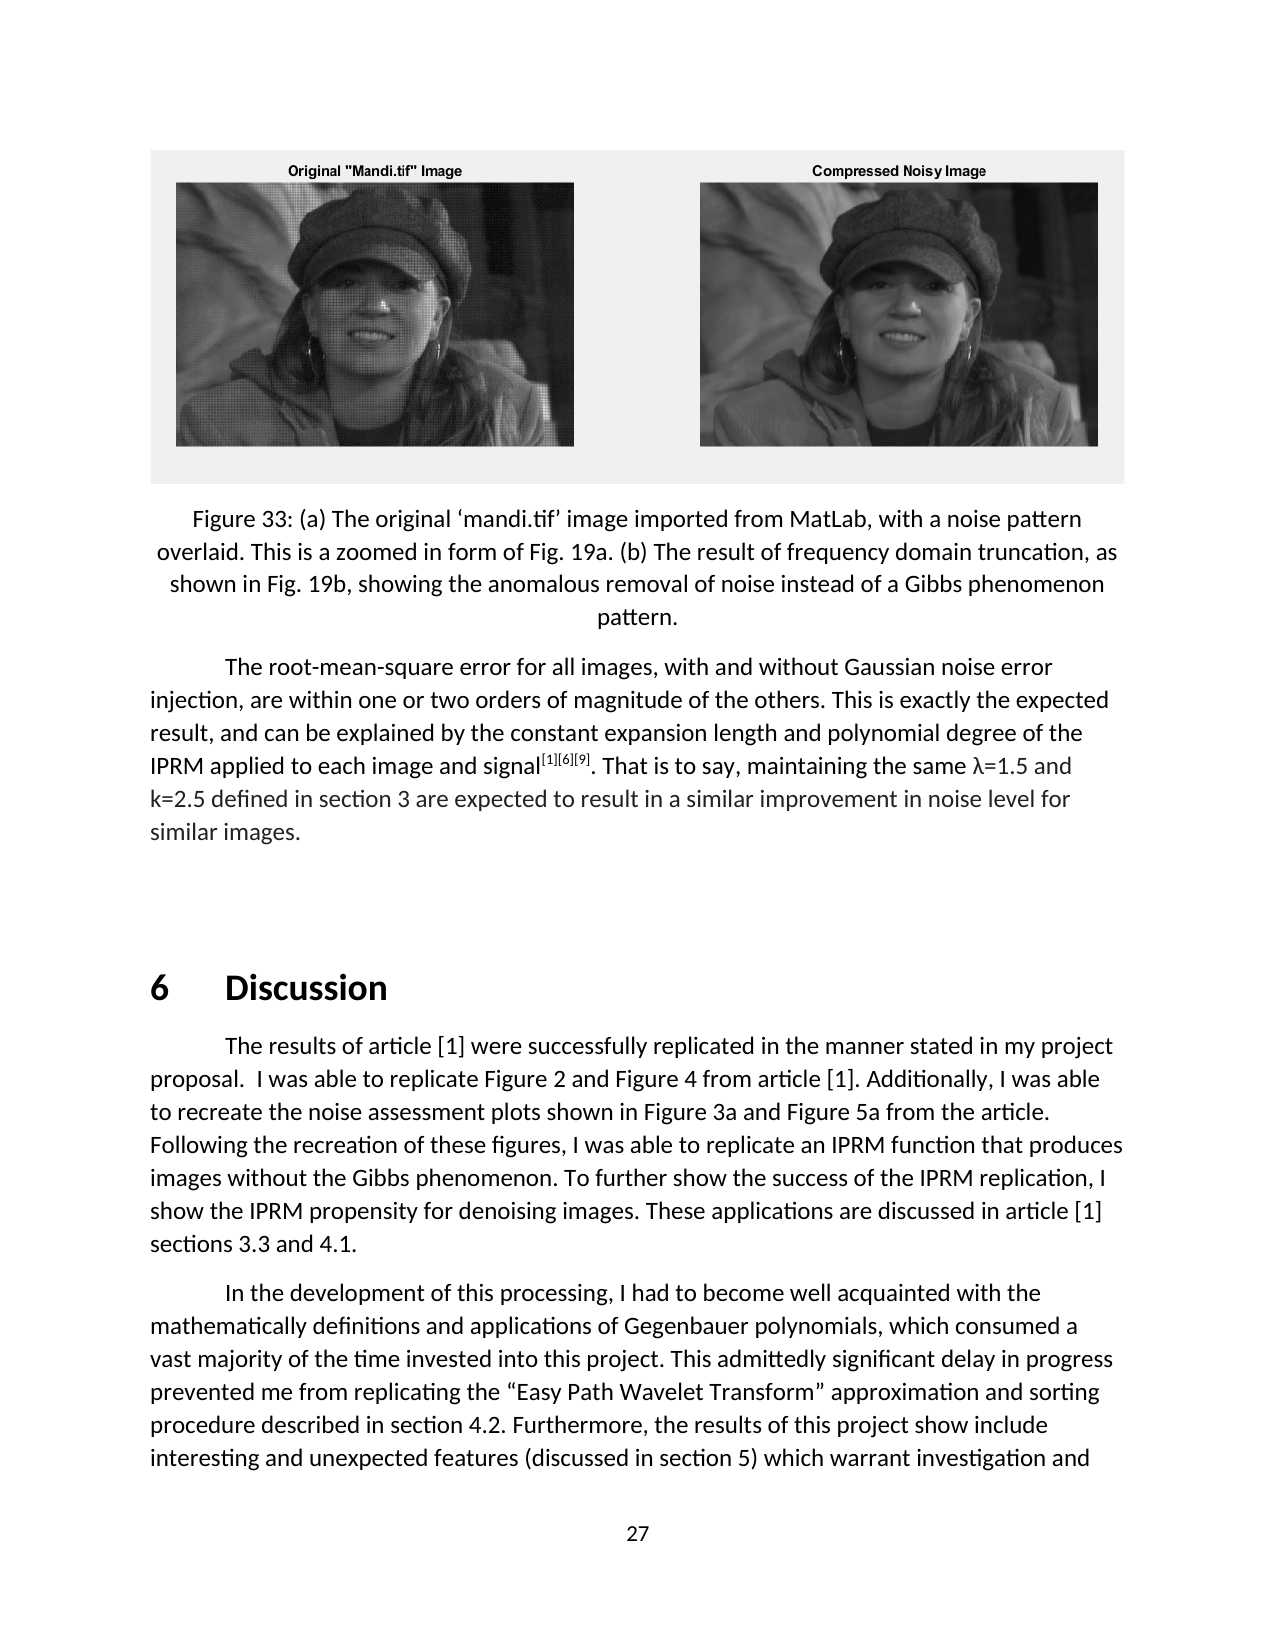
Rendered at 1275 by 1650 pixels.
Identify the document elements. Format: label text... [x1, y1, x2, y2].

text The root-mean-square error for all images, with and without Gaussian noise error injection, are within one or two orders of magnitude of the others. This is exactly the expected result, and can be explained by the constant expansion length and polynomial degree of the IPRM applied to each image and signal[1][6][9]. That is to say, maintaining the same λ=1.5 and k=2.5 defined in section 3 are expected to result in a similar improvement in noise level for similar images. [150, 651, 1125, 846]
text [150, 1278, 1125, 1473]
picture [150, 150, 1125, 484]
text Figure 33: (a) The original ‘mandi.tif’ image imported from MatLab, with a noise pattern overlaid. This is a zoomed in form of Fig. 19a. (b) The result of frequency domain truncation, as shown in Fig. 19b, showing the anomalous removal of noise instead of a Gibbs phenomenon pattern. [150, 503, 1125, 632]
text 6 Discussion [150, 964, 1125, 1010]
text The results of article [1] were successfully replicated in the manner stated in my project proposal. I was able to replicate Figure 2 and Figure 4 from article [1]. Additionally, I was able to recreate the noise assessment plots shown in Figure 3a and Figure 5a from the article. Following the recreation of these figures, I was able to replicate an IPRM function that produces images without the Gibbs phenomenon. To further show the success of the IPRM replication, I show the IPRM propensity for denoising images. These applications are discussed in article [1] sections 3.3 and 4.1. [150, 1031, 1125, 1258]
